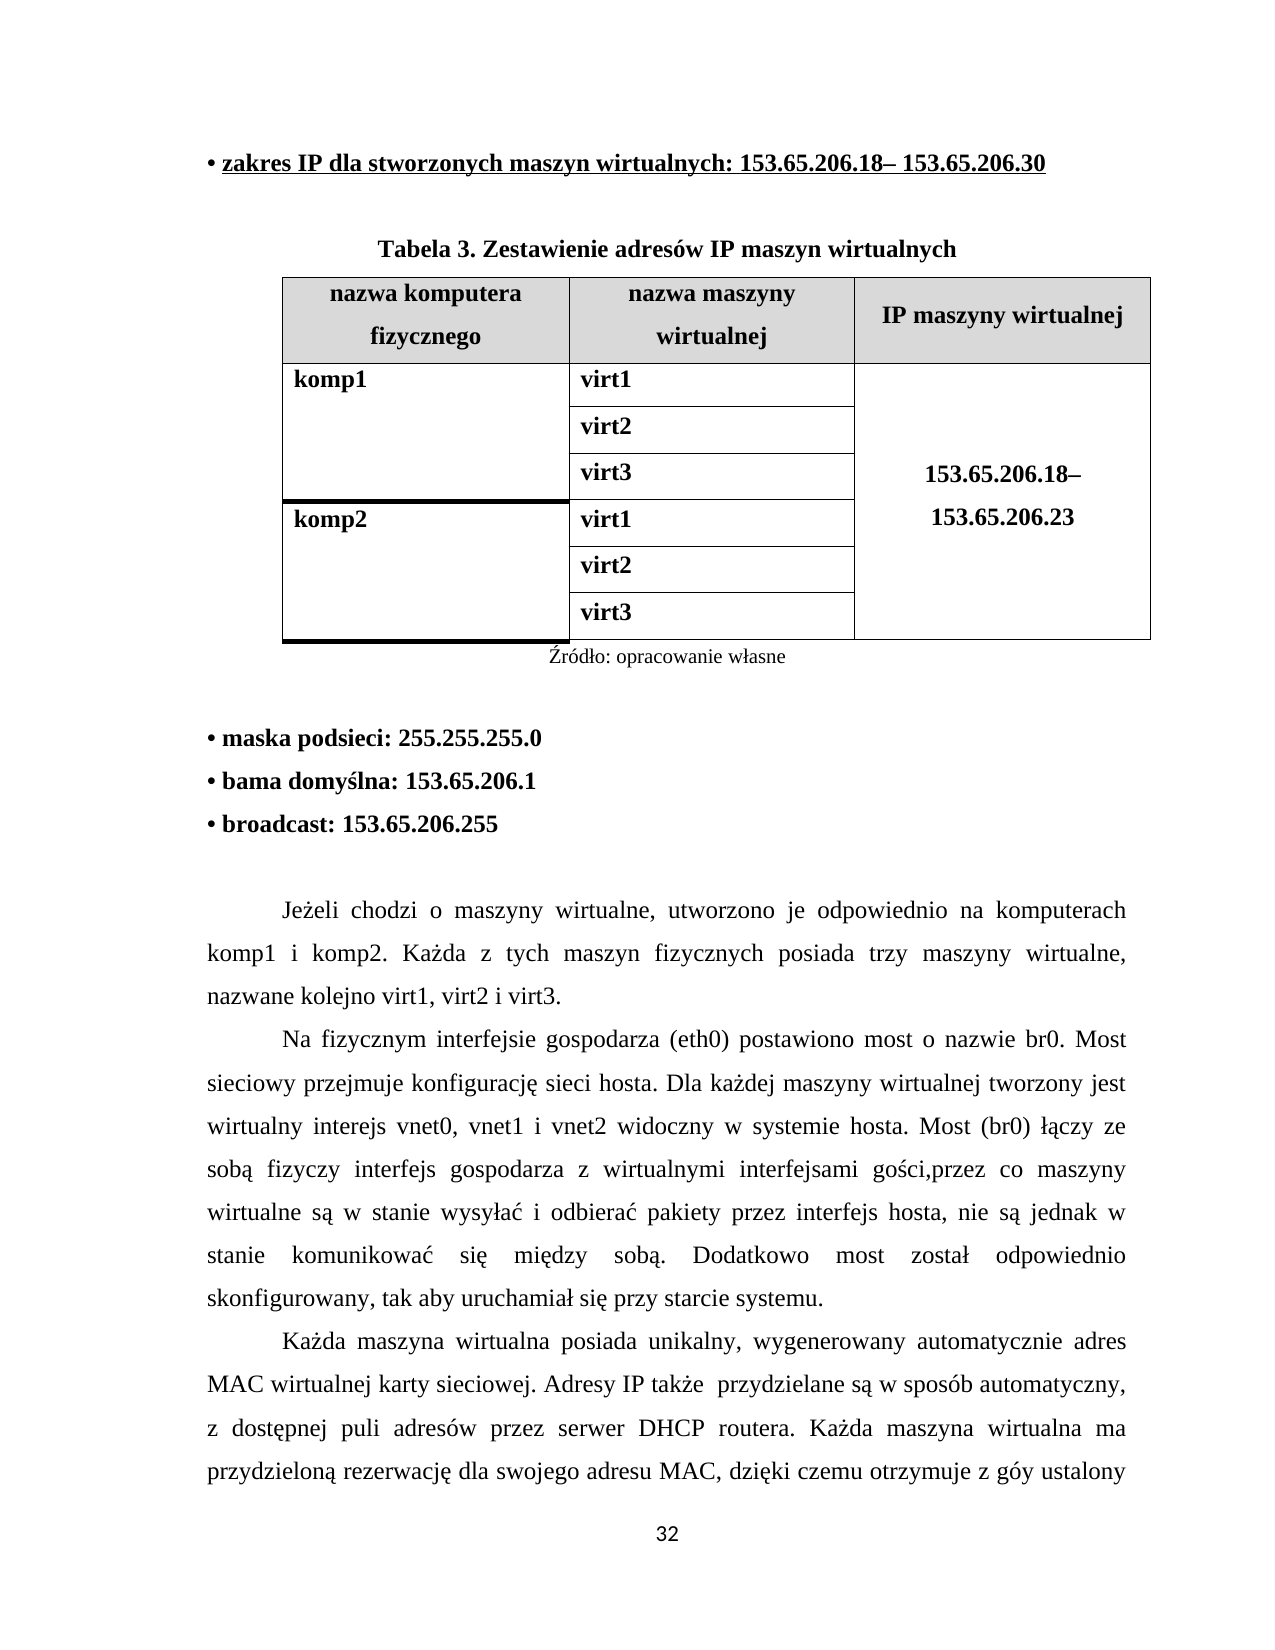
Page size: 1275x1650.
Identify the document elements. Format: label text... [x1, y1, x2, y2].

text • broadcast: 153.65.206.255 [207, 809, 1127, 838]
table_header nazwa komputera fizycznego [283, 278, 569, 363]
table_cell komp1 [283, 364, 569, 499]
table_cell virt1 [570, 364, 854, 406]
text Tabela 3. Zestawienie adresów IP maszyn wirtualnych [207, 234, 1127, 263]
table_header IP maszyny wirtualnej [855, 278, 1150, 363]
table_header nazwa maszyny wirtualnej [570, 278, 854, 363]
text • maska podsieci: 255.255.255.0 [207, 723, 1127, 751]
table_cell virt3 [570, 454, 854, 499]
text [207, 1326, 1127, 1484]
table_cell virt2 [570, 547, 854, 592]
table_cell virt3 [570, 593, 854, 639]
text Na fizycznym interfejsie gospodarza (eth0) postawiono most o nazwie br0. Most sieciowy przejmuje konfigurację sieci hosta. Dla każdej maszyny wirtualnej tworzony jest wirtualny interejs vnet0, vnet1 i vnet2 widoczny w systemie hosta. Most (br0) łączy ze sobą fizyczy interfejs gospodarza z wirtualnymi interfejsami gości,przez co maszyny wirtualne są w stanie wysyłać i odbierać pakiety przez interfejs hosta, nie są jednak w stanie komunikować się między sobą. Dodatkowo most został odpowiednio skonfigurowany, tak aby uruchamiał się przy starcie systemu. [207, 1024, 1127, 1312]
table_cell 153.65.206.18– 153.65.206.23 [855, 364, 1150, 639]
text • bama domyślna: 153.65.206.1 [207, 766, 1127, 794]
table_cell virt2 [570, 407, 854, 453]
text Źródło: opracowanie własne [207, 643, 1127, 668]
table_cell virt1 [570, 500, 854, 546]
table_cell komp2 [283, 504, 569, 639]
text • zakres IP dla stworzonych maszyn wirtualnych: 153.65.206.18– 153.65.206.30 [207, 148, 1127, 176]
text Jeżeli chodzi o maszyny wirtualne, utworzono je odpowiednio na komputerach komp1 i komp2. Każda z tych maszyn fizycznych posiada trzy maszyny wirtualne, nazwane kolejno virt1, virt2 i virt3. [207, 895, 1127, 1010]
